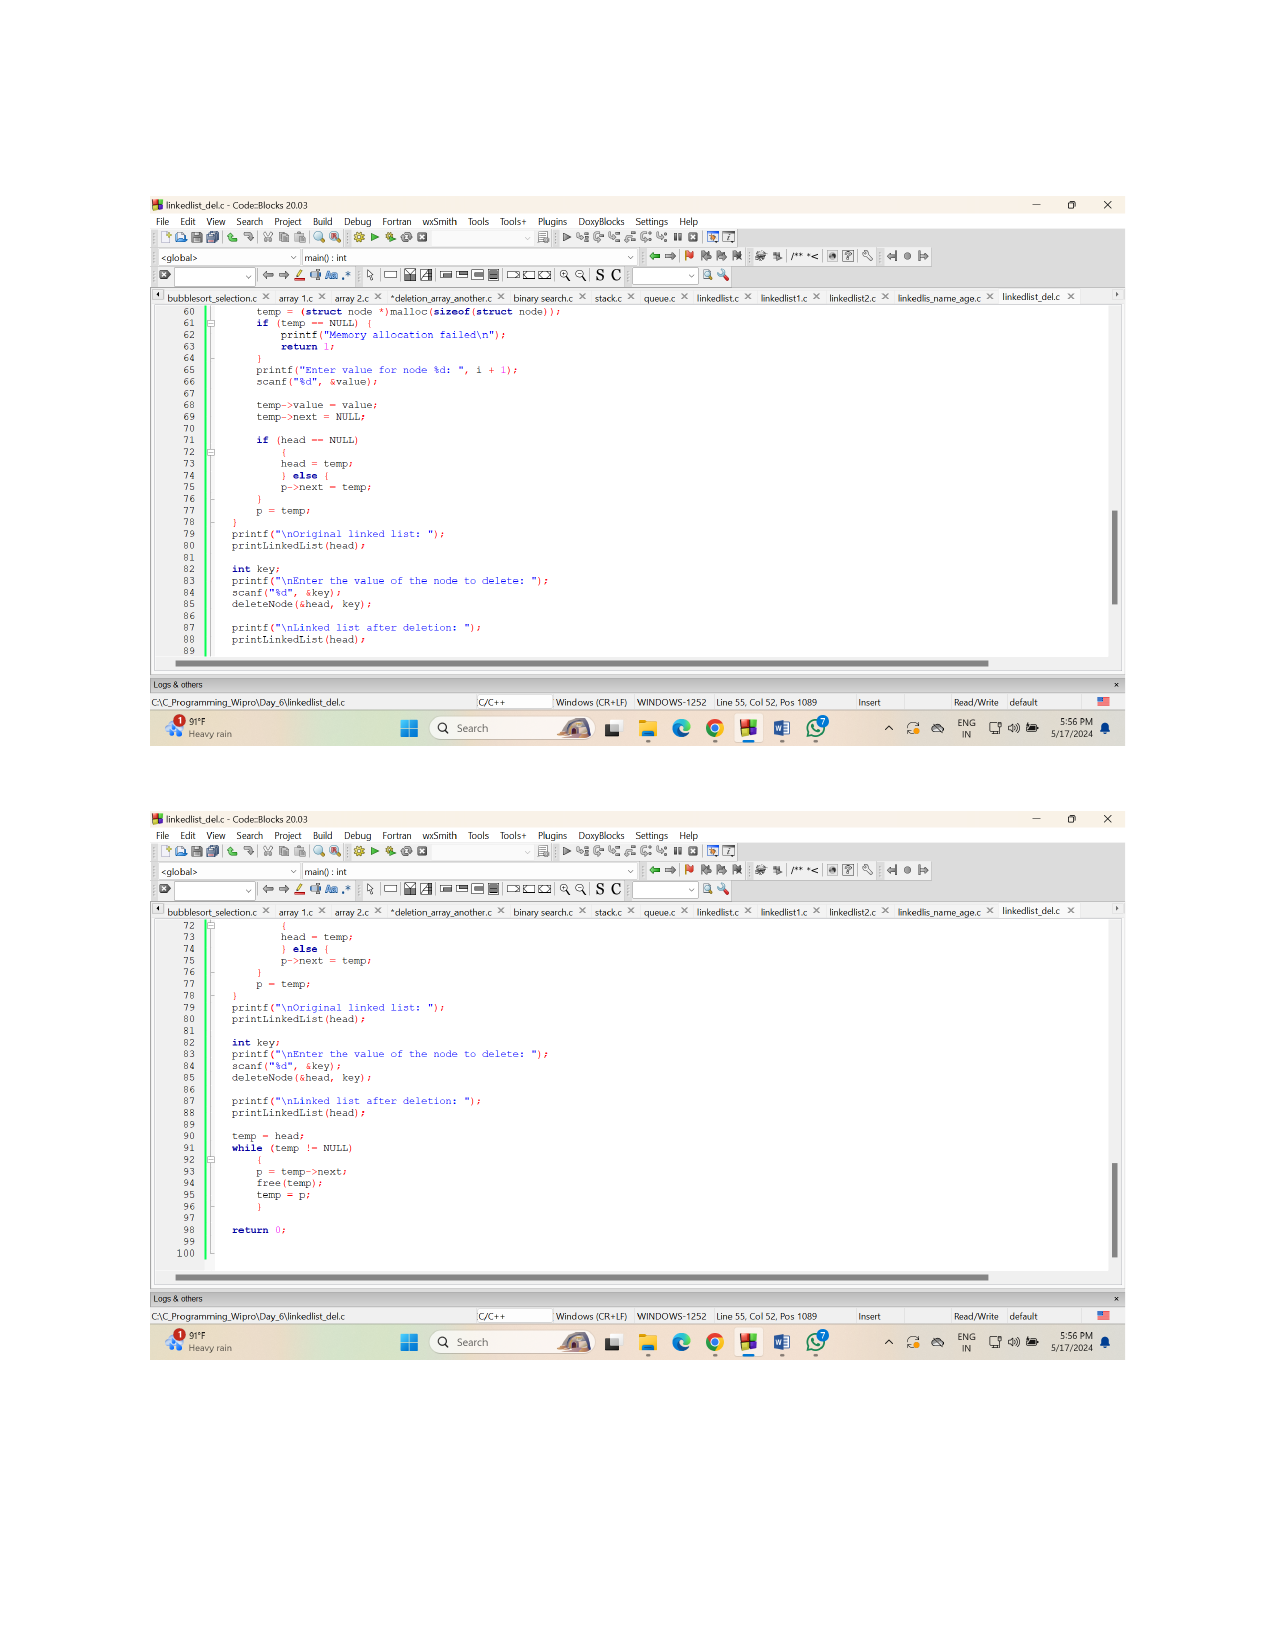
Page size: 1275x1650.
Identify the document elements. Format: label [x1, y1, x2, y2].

picture [150, 196, 1125, 746]
picture [150, 811, 1125, 1360]
